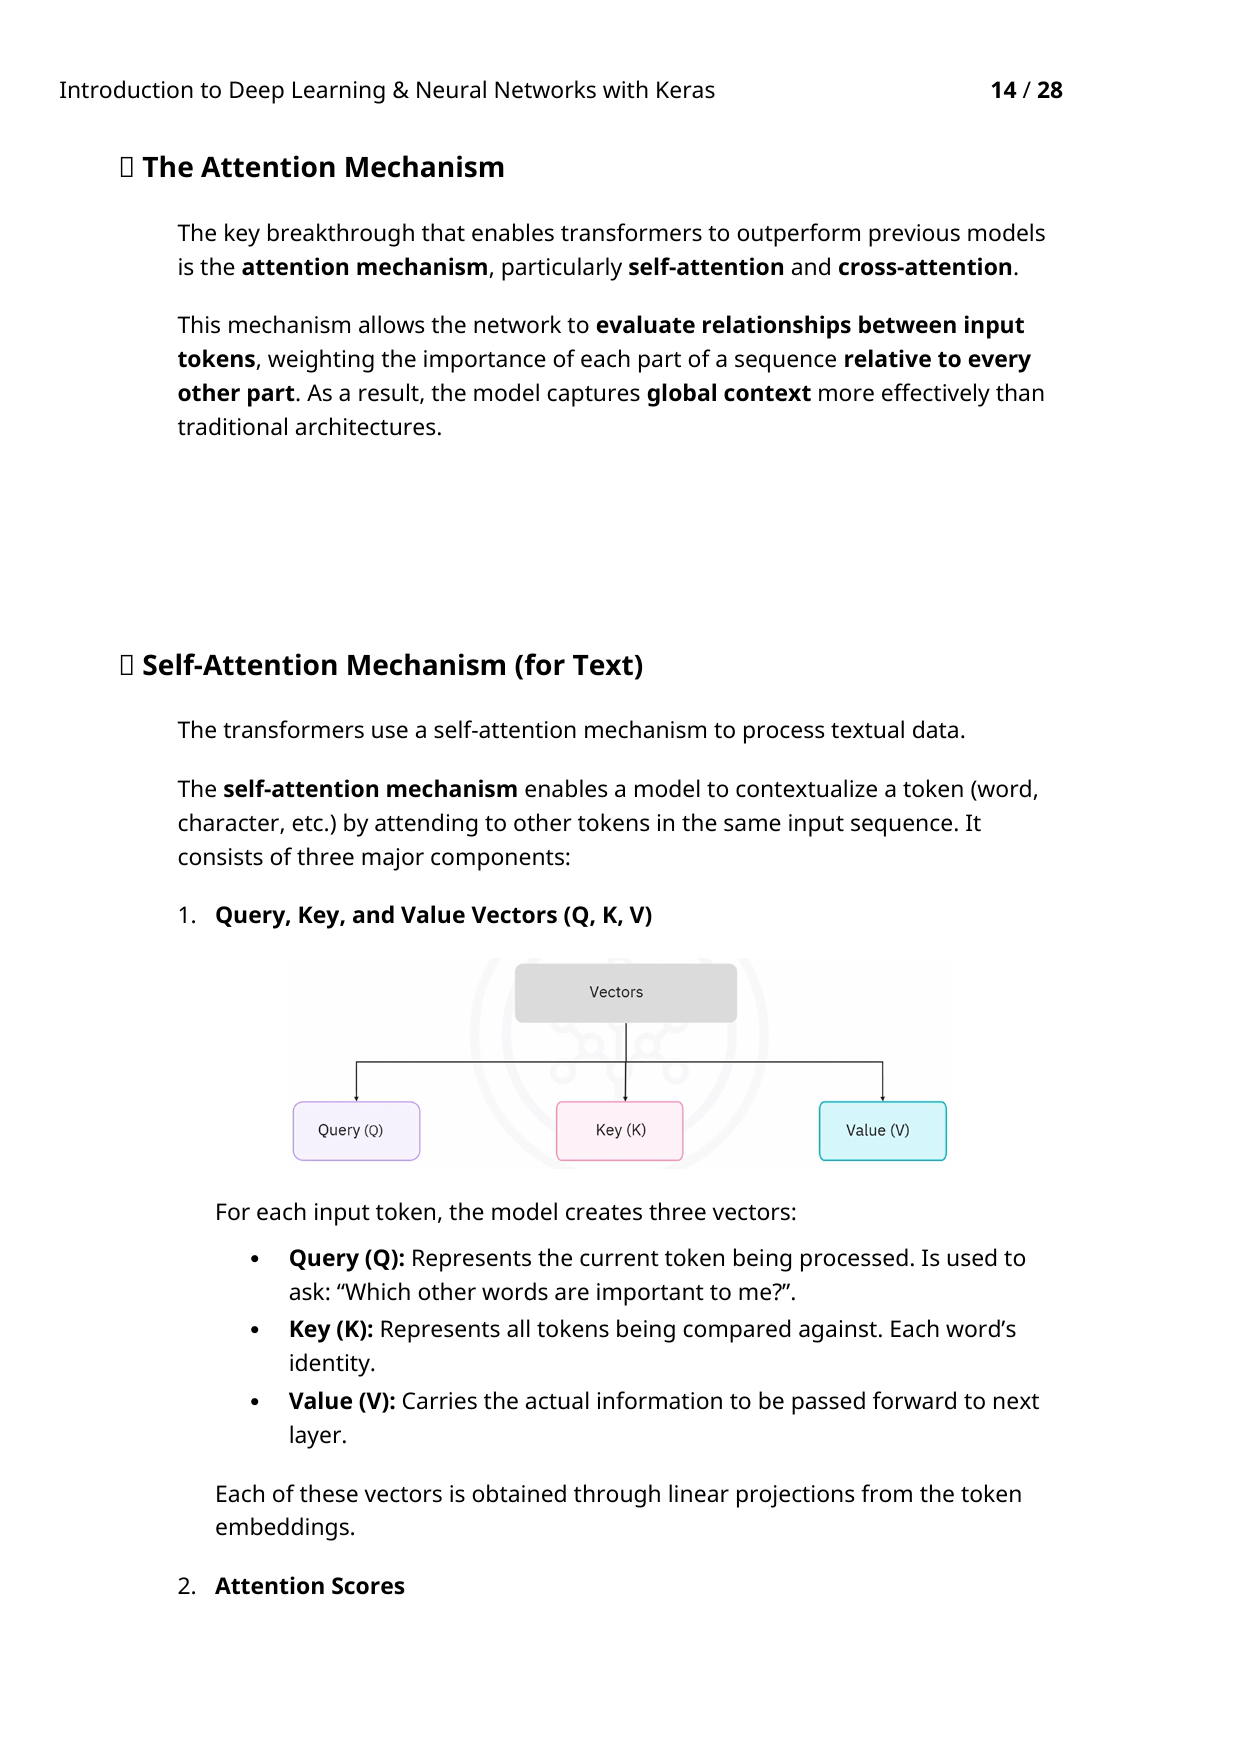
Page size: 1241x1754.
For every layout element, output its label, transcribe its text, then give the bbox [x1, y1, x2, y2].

text This mechanism allows the network to evaluate relationships between input tokens, weighting the importance of each part of a sequence relative to every other part. As a result, the model captures global context more effectively than traditional architectures. [177, 309, 1063, 442]
text The key breakthrough that enables transformers to outperform previous models is the attention mechanism, particularly self-attention and cross-attention. [177, 217, 1063, 282]
list Attention Scores [177, 1570, 1063, 1601]
list Value (V): Carries the actual information to be passed forward to next layer. [251, 1385, 1063, 1450]
picture [287, 958, 953, 1169]
subtitle 🔹 Self-Attention Mechanism (for Text) [118, 645, 1063, 684]
text The transformers use a self-attention mechanism to process textual data. [177, 714, 1063, 746]
list Key (K): Represents all tokens being compared against. Each word’s identity. [251, 1313, 1063, 1378]
subtitle 🔹 The Attention Mechanism [118, 148, 1063, 186]
text For each input token, the model creates three vectors: [215, 1196, 1063, 1227]
text Each of these vectors is obtained through linear projections from the token embeddings. [215, 1478, 1063, 1543]
list Query (Q): Represents the current token being processed. Is used to ask: “Which other words are important to me?”. [251, 1242, 1063, 1307]
list Query, Key, and Value Vectors (Q, K, V) [177, 899, 1063, 931]
text The self-attention mechanism enables a model to contextualize a token (word, character, etc.) by attending to other tokens in the same input sequence. It consists of three major components: [177, 773, 1063, 872]
